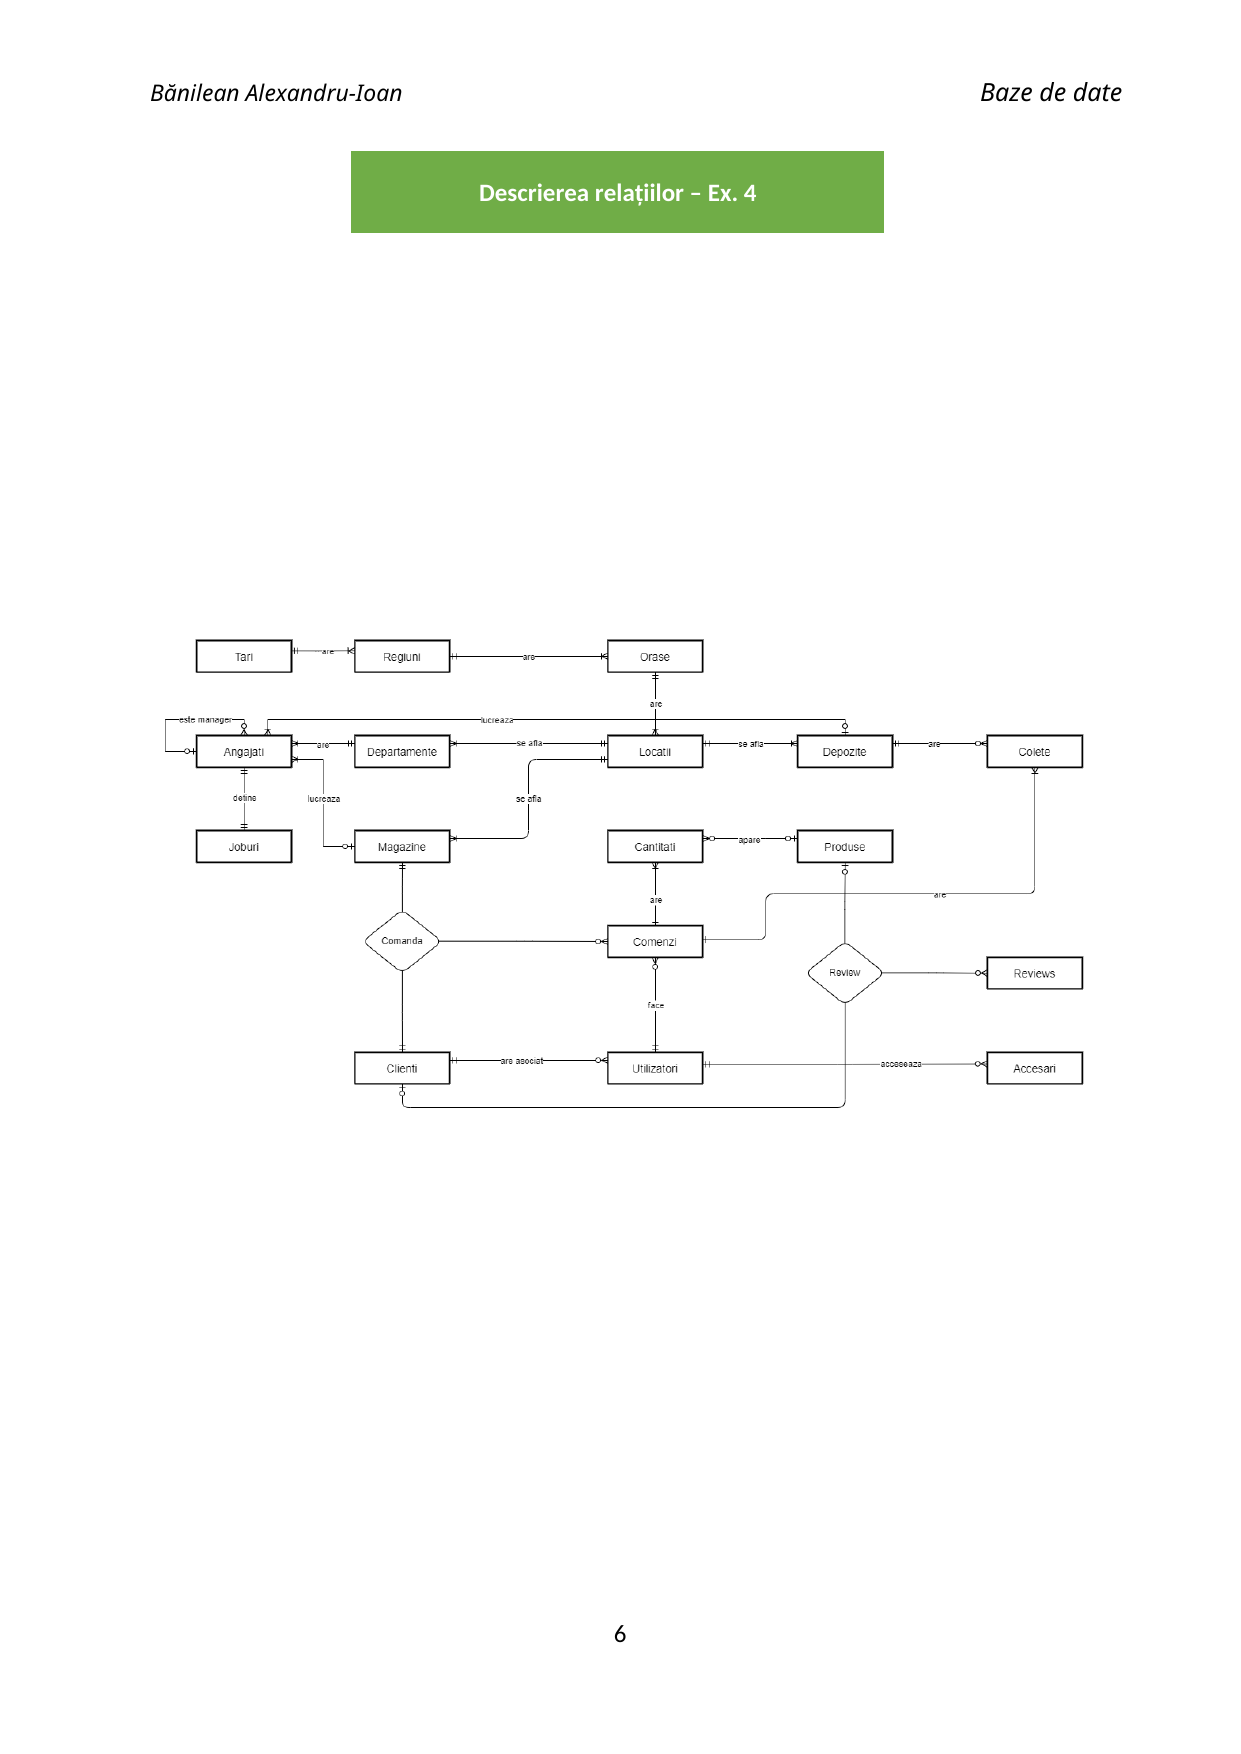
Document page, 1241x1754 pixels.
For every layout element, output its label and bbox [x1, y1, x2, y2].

picture [150, 632, 1091, 1122]
